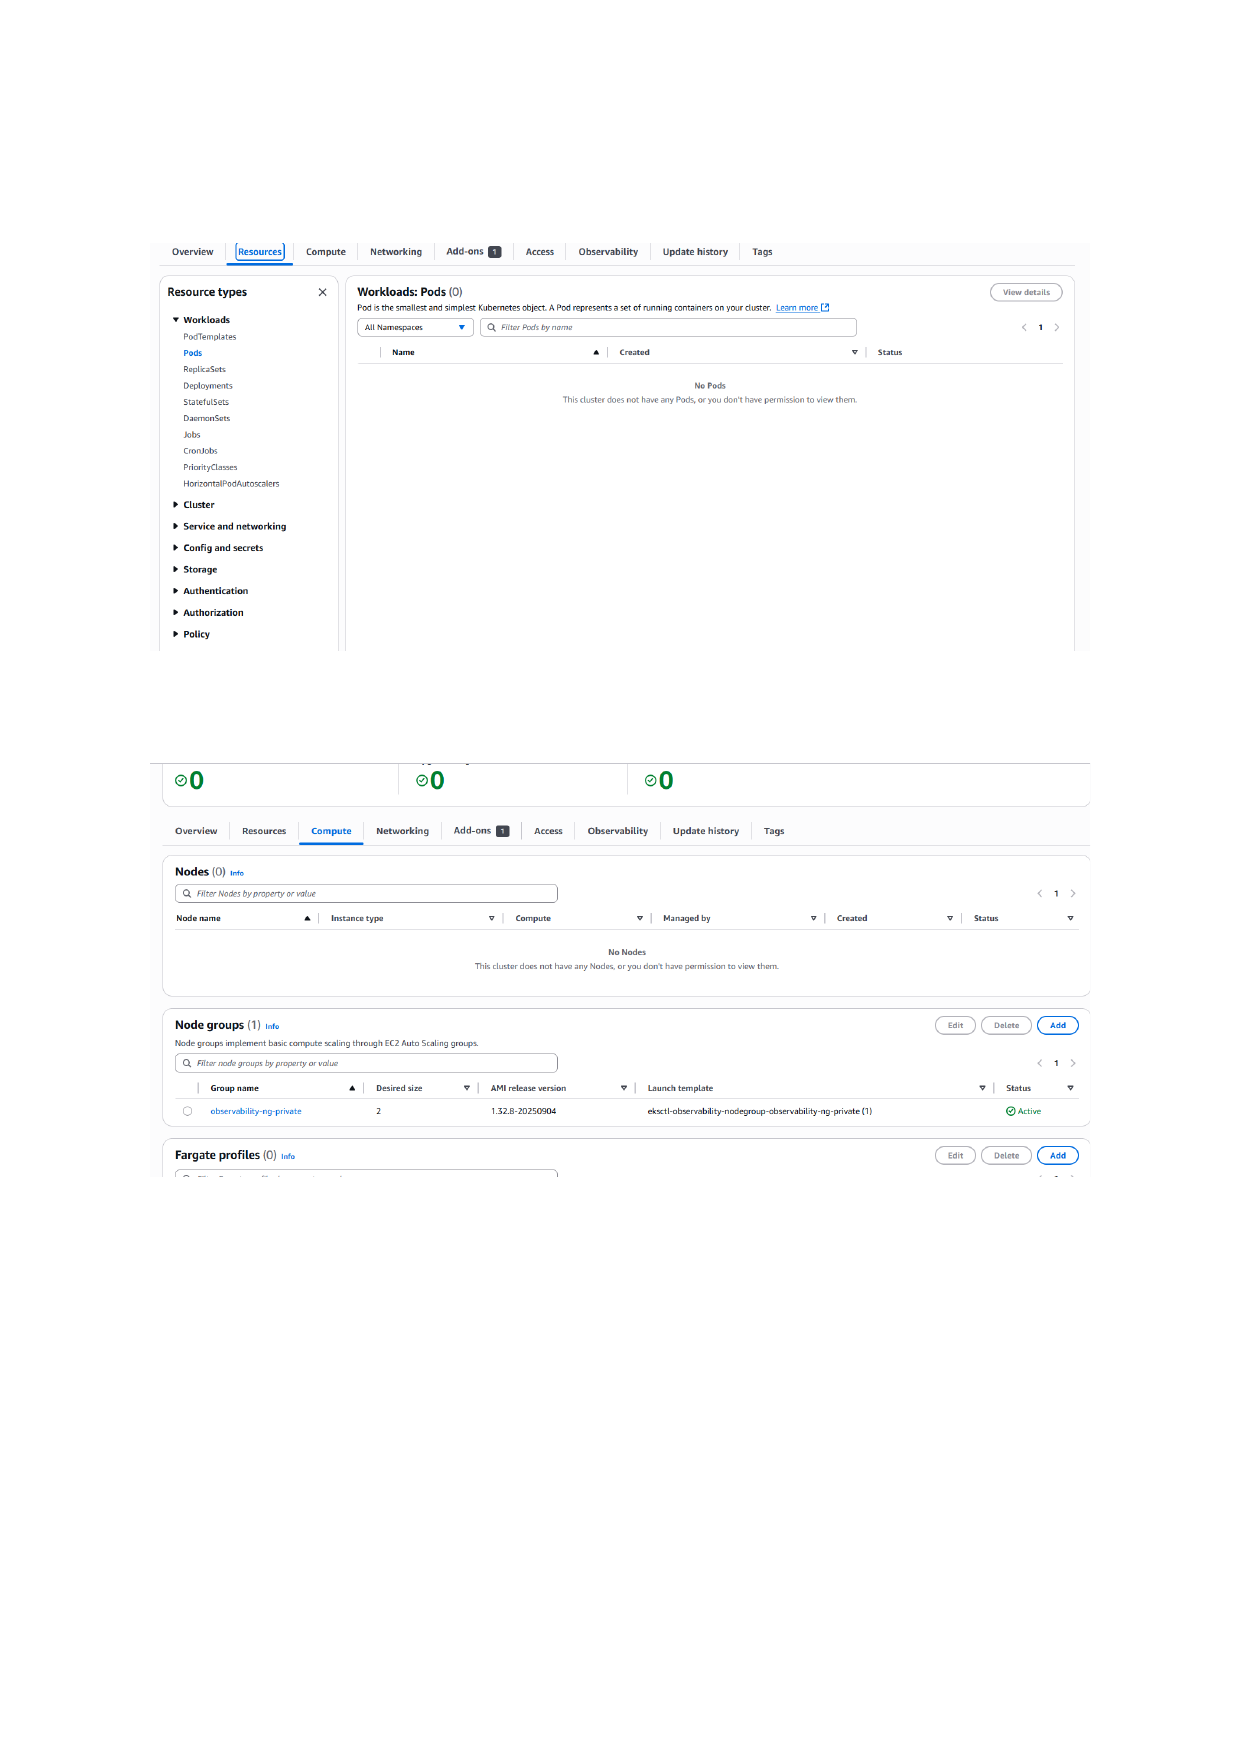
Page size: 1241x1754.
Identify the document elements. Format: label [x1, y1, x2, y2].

picture [150, 243, 1091, 651]
picture [150, 763, 1091, 1177]
